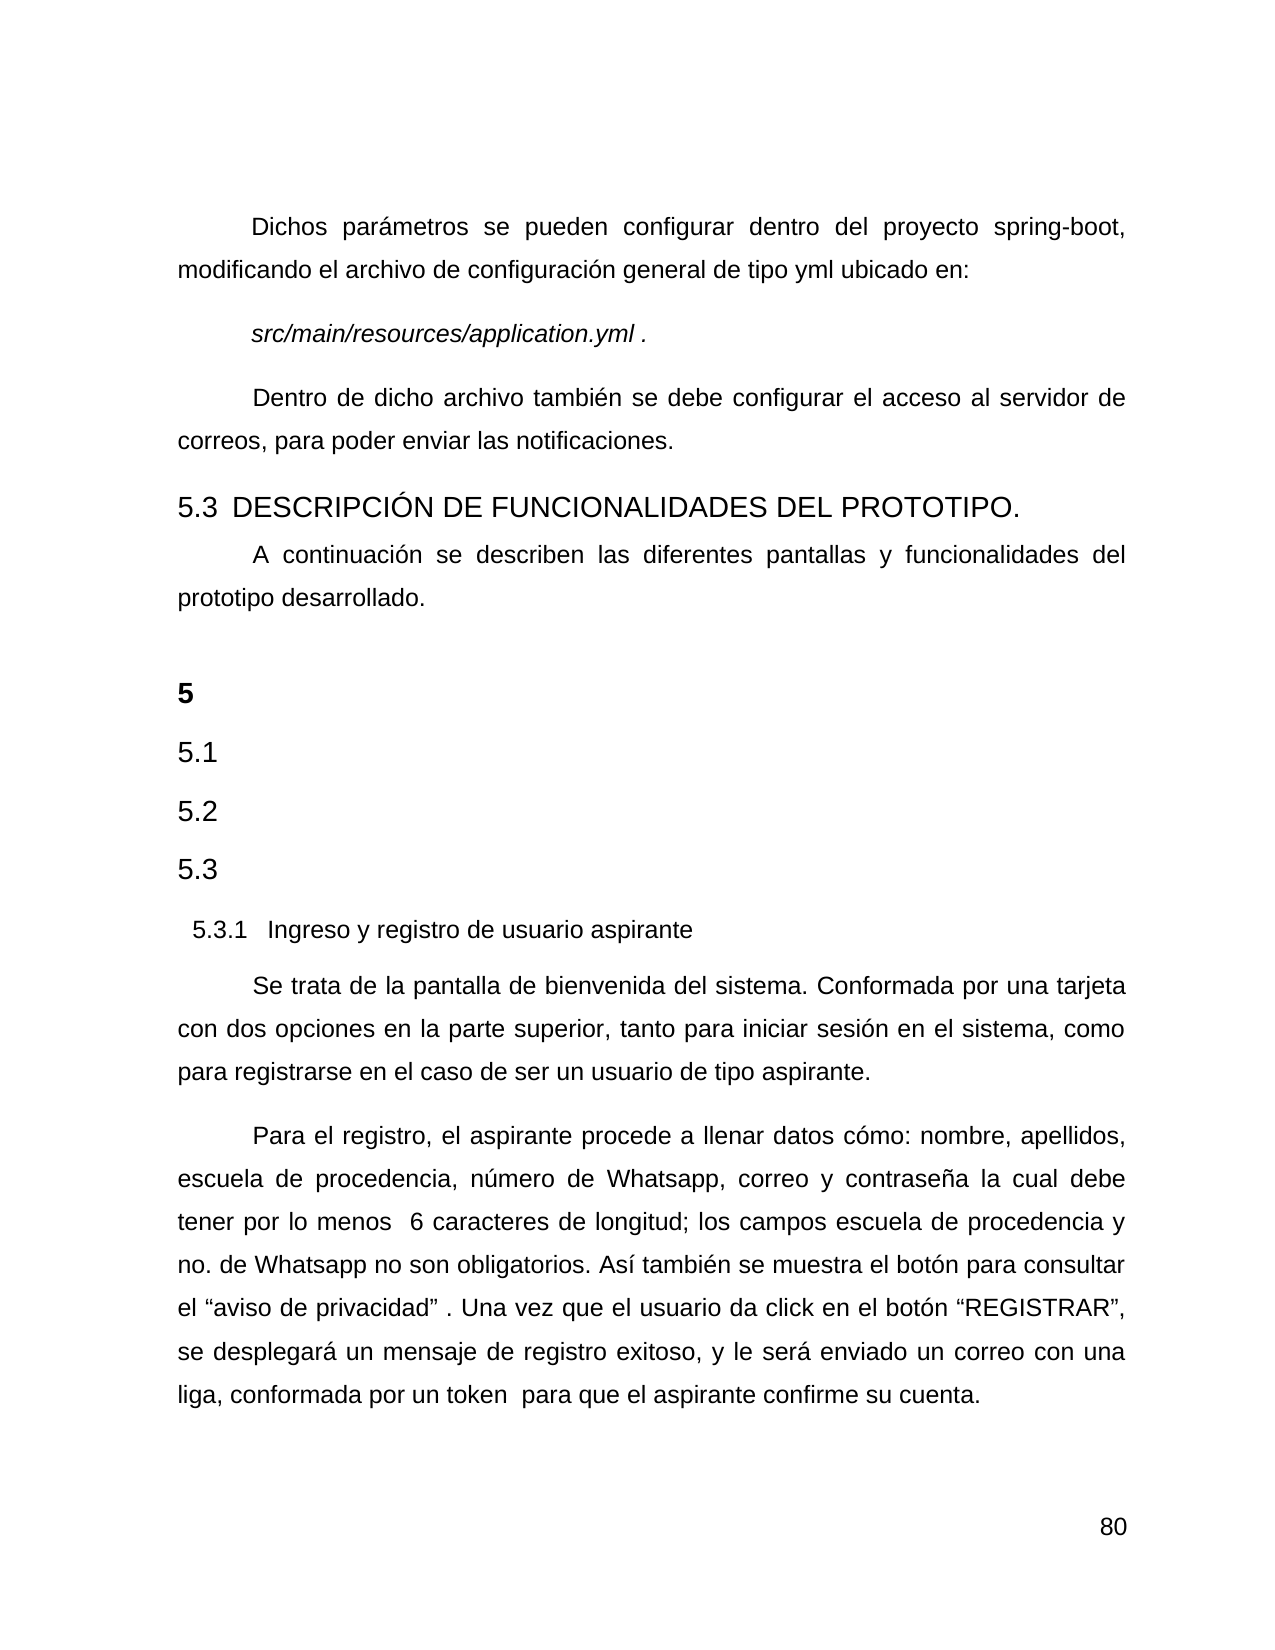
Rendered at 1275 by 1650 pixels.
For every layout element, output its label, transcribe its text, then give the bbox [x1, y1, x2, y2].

text Dentro de dicho archivo también se debe configurar el acceso al servidor de correos, para poder enviar las notificaciones. [177, 383, 1127, 454]
text Dichos parámetros se pueden configurar dentro del proyecto spring-boot, modificando el archivo de configuración general de tipo yml ubicado en: [177, 212, 1127, 283]
subtitle Ingreso y registro de usuario aspirante [192, 915, 1127, 944]
subtitle Descripción de funcionalidades del prototipo. [177, 490, 1127, 523]
text A continuación se describen las diferentes pantallas y funcionalidades del prototipo desarrollado. [177, 540, 1127, 612]
text Se trata de la pantalla de bienvenida del sistema. Conformada por una tarjeta con dos opciones en la parte superior, tanto para iniciar sesión en el sistema, como para registrarse en el caso de ser un usuario de tipo aspirante. [177, 971, 1127, 1086]
text Para el registro, el aspirante procede a llenar datos cómo: nombre, apellidos, escuela de procedencia, número de Whatsapp, correo y contraseña la cual debe tener por lo menos 6 caracteres de longitud; los campos escuela de procedencia y no. de Whatsapp no son obligatorios. Así también se muestra el botón para consultar el “aviso de privacidad” . Una vez que el usuario da click en el botón “REGISTRAR”, se desplegará un mensaje de registro exitoso, y le será enviado un correo con una liga, conformada por un token para que el aspirante confirme su cuenta. [177, 1121, 1127, 1408]
text src/main/resources/application.yml . [177, 319, 1127, 347]
